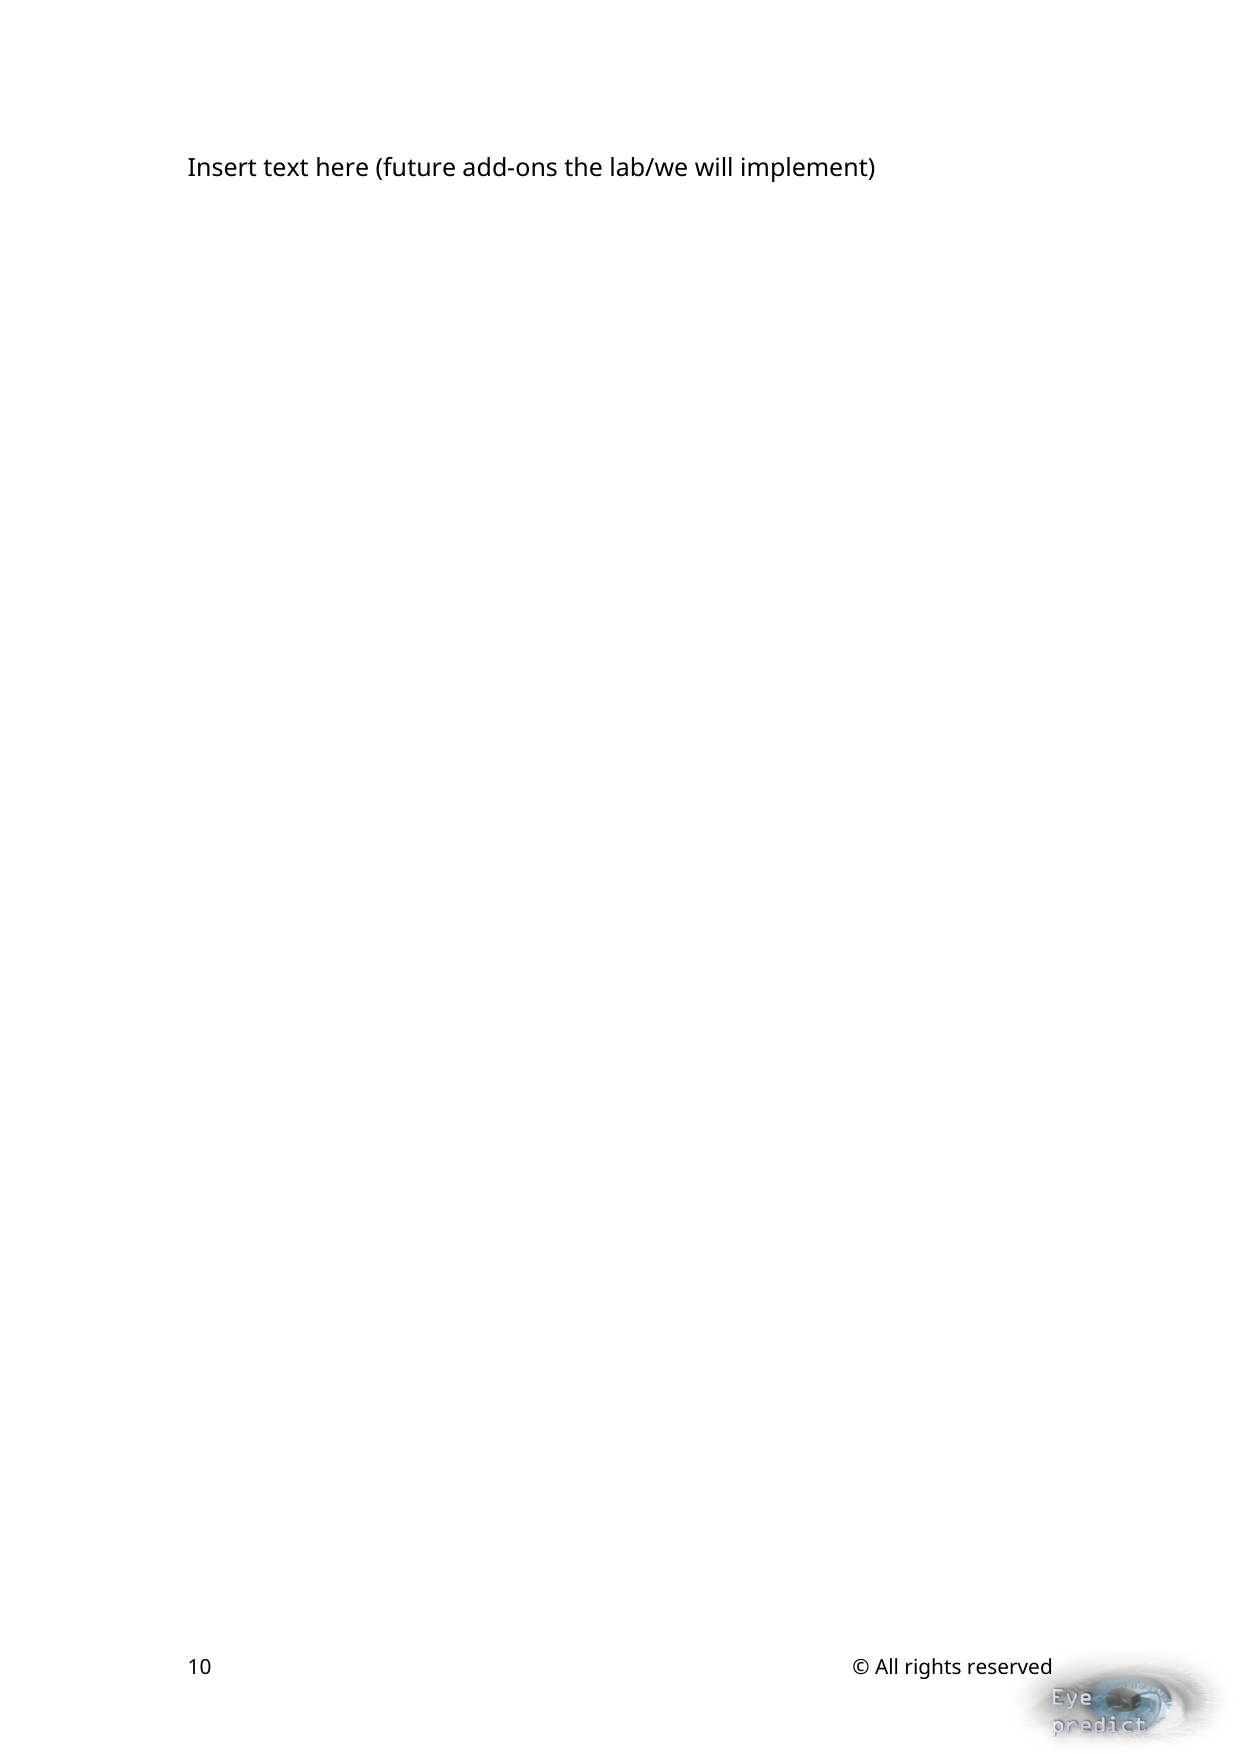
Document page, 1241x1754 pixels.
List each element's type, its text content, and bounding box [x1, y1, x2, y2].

text Insert text here (future add-ons the lab/we will implement) [187, 150, 1053, 184]
picture [1007, 1651, 1239, 1753]
